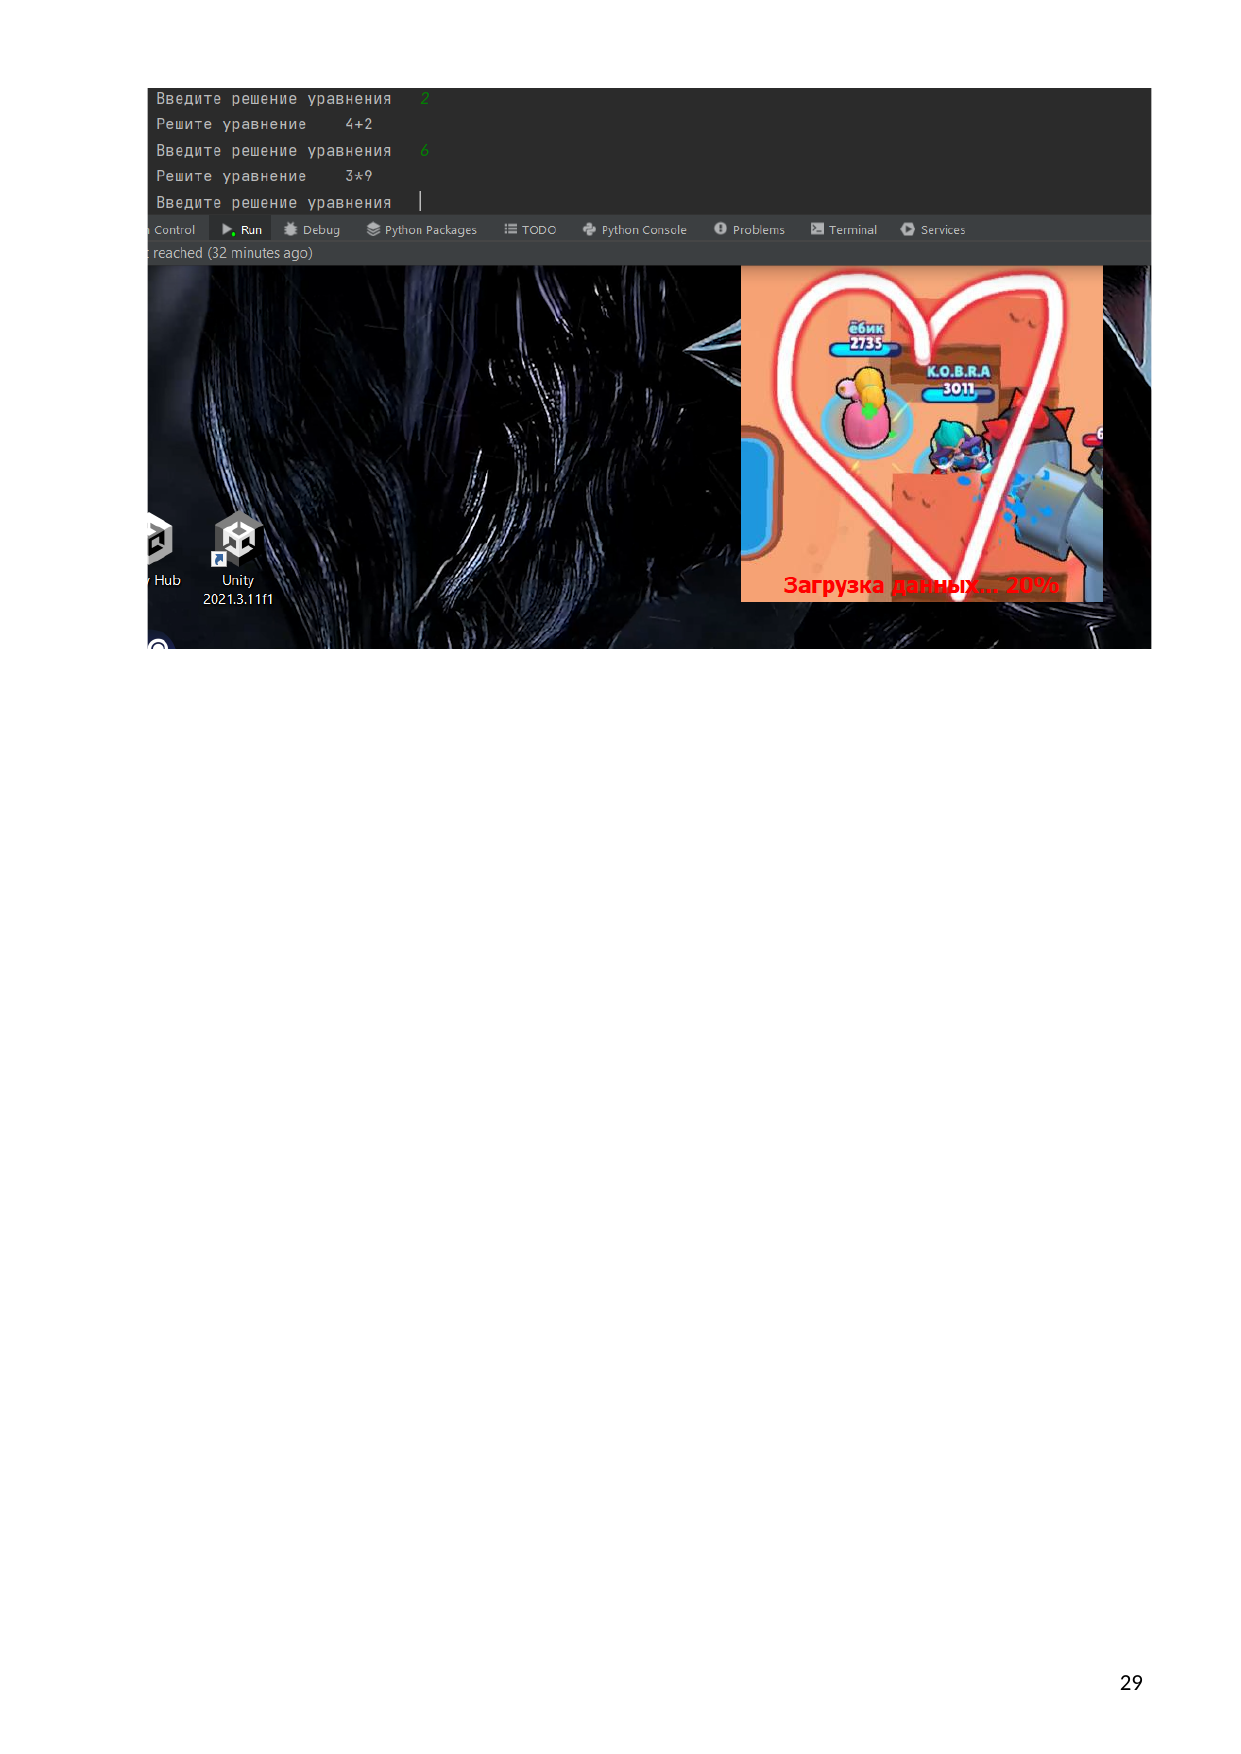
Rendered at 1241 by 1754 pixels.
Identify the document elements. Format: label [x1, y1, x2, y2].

picture [147, 88, 1152, 649]
